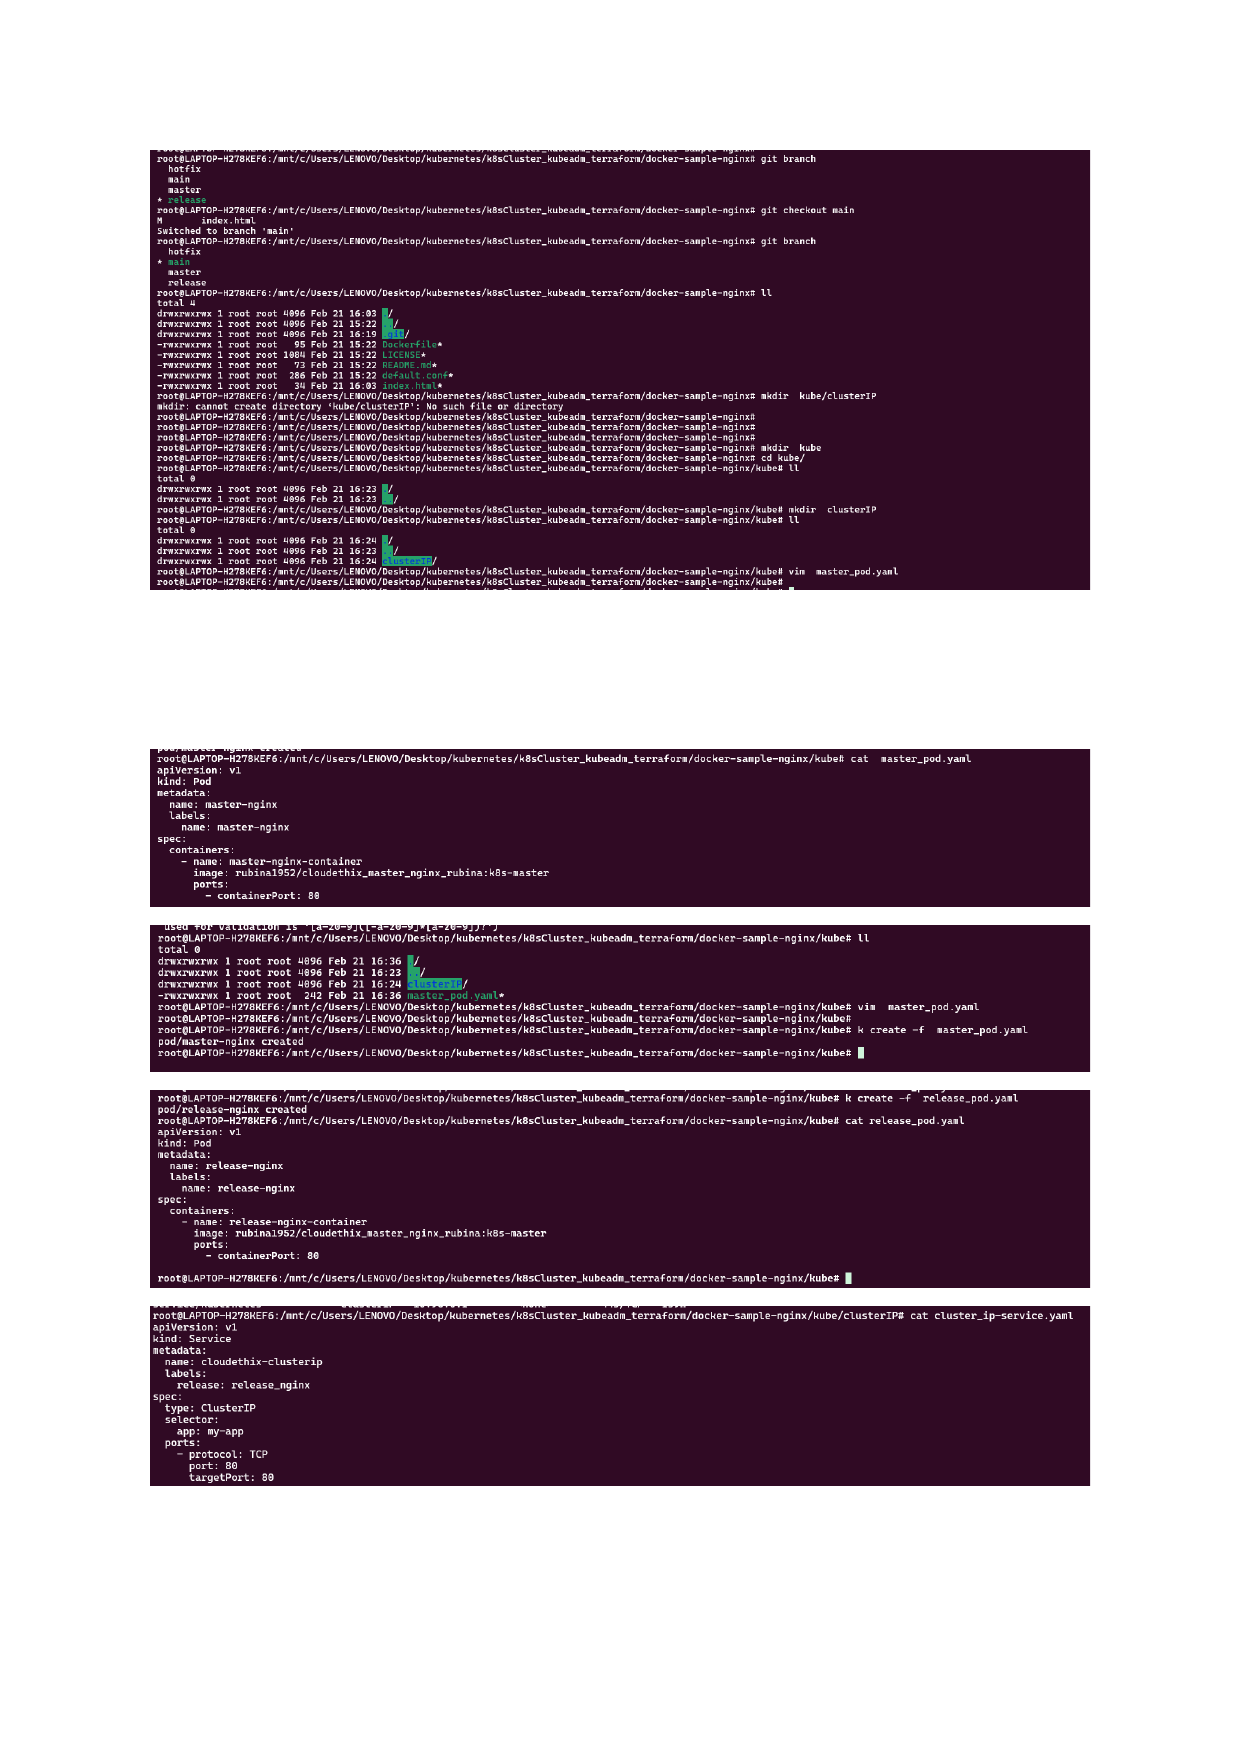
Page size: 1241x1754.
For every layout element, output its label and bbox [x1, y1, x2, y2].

picture [150, 925, 1091, 1072]
picture [150, 150, 1091, 590]
picture [150, 749, 1091, 907]
picture [150, 1090, 1091, 1288]
picture [150, 1306, 1091, 1486]
